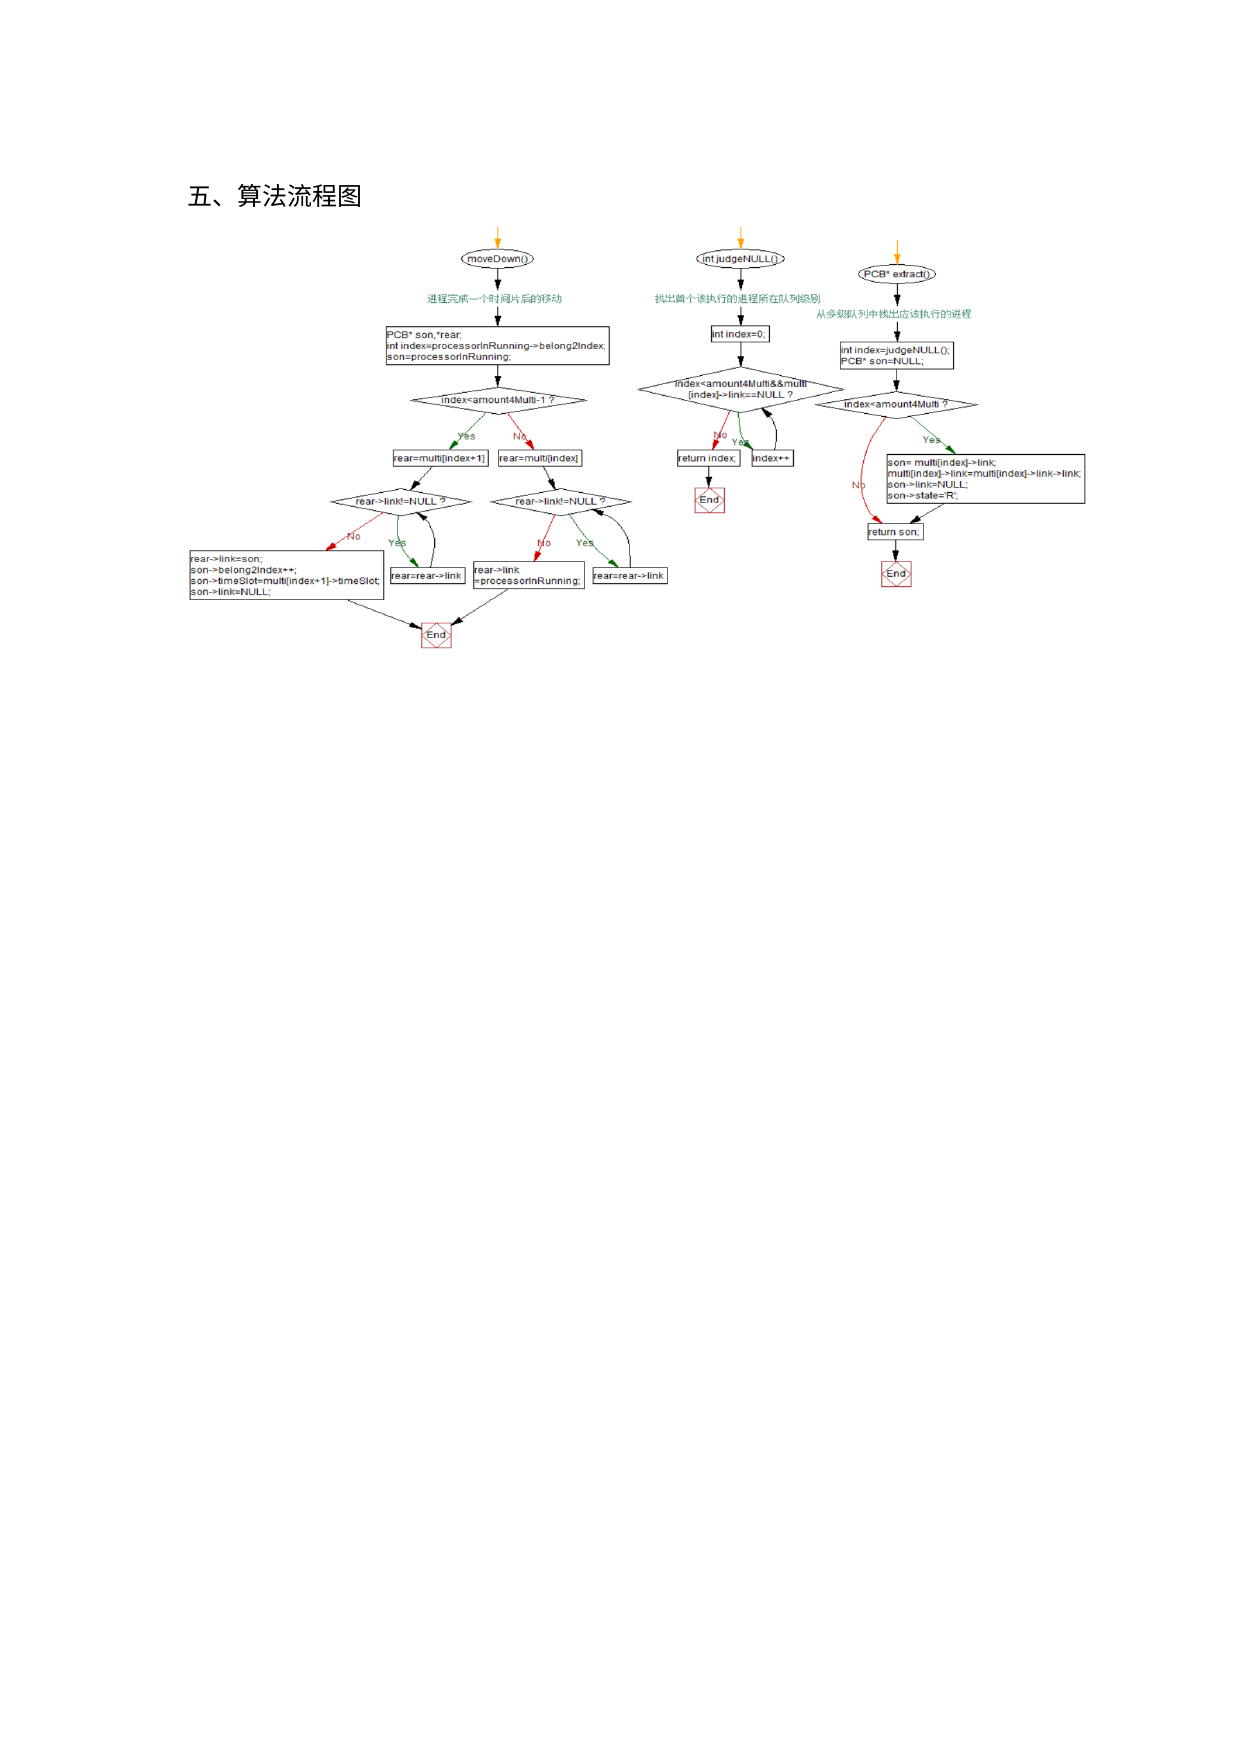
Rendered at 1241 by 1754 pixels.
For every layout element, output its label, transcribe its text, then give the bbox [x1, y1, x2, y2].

text 五、算法流程图 [187, 162, 1053, 227]
picture [187, 227, 1087, 649]
